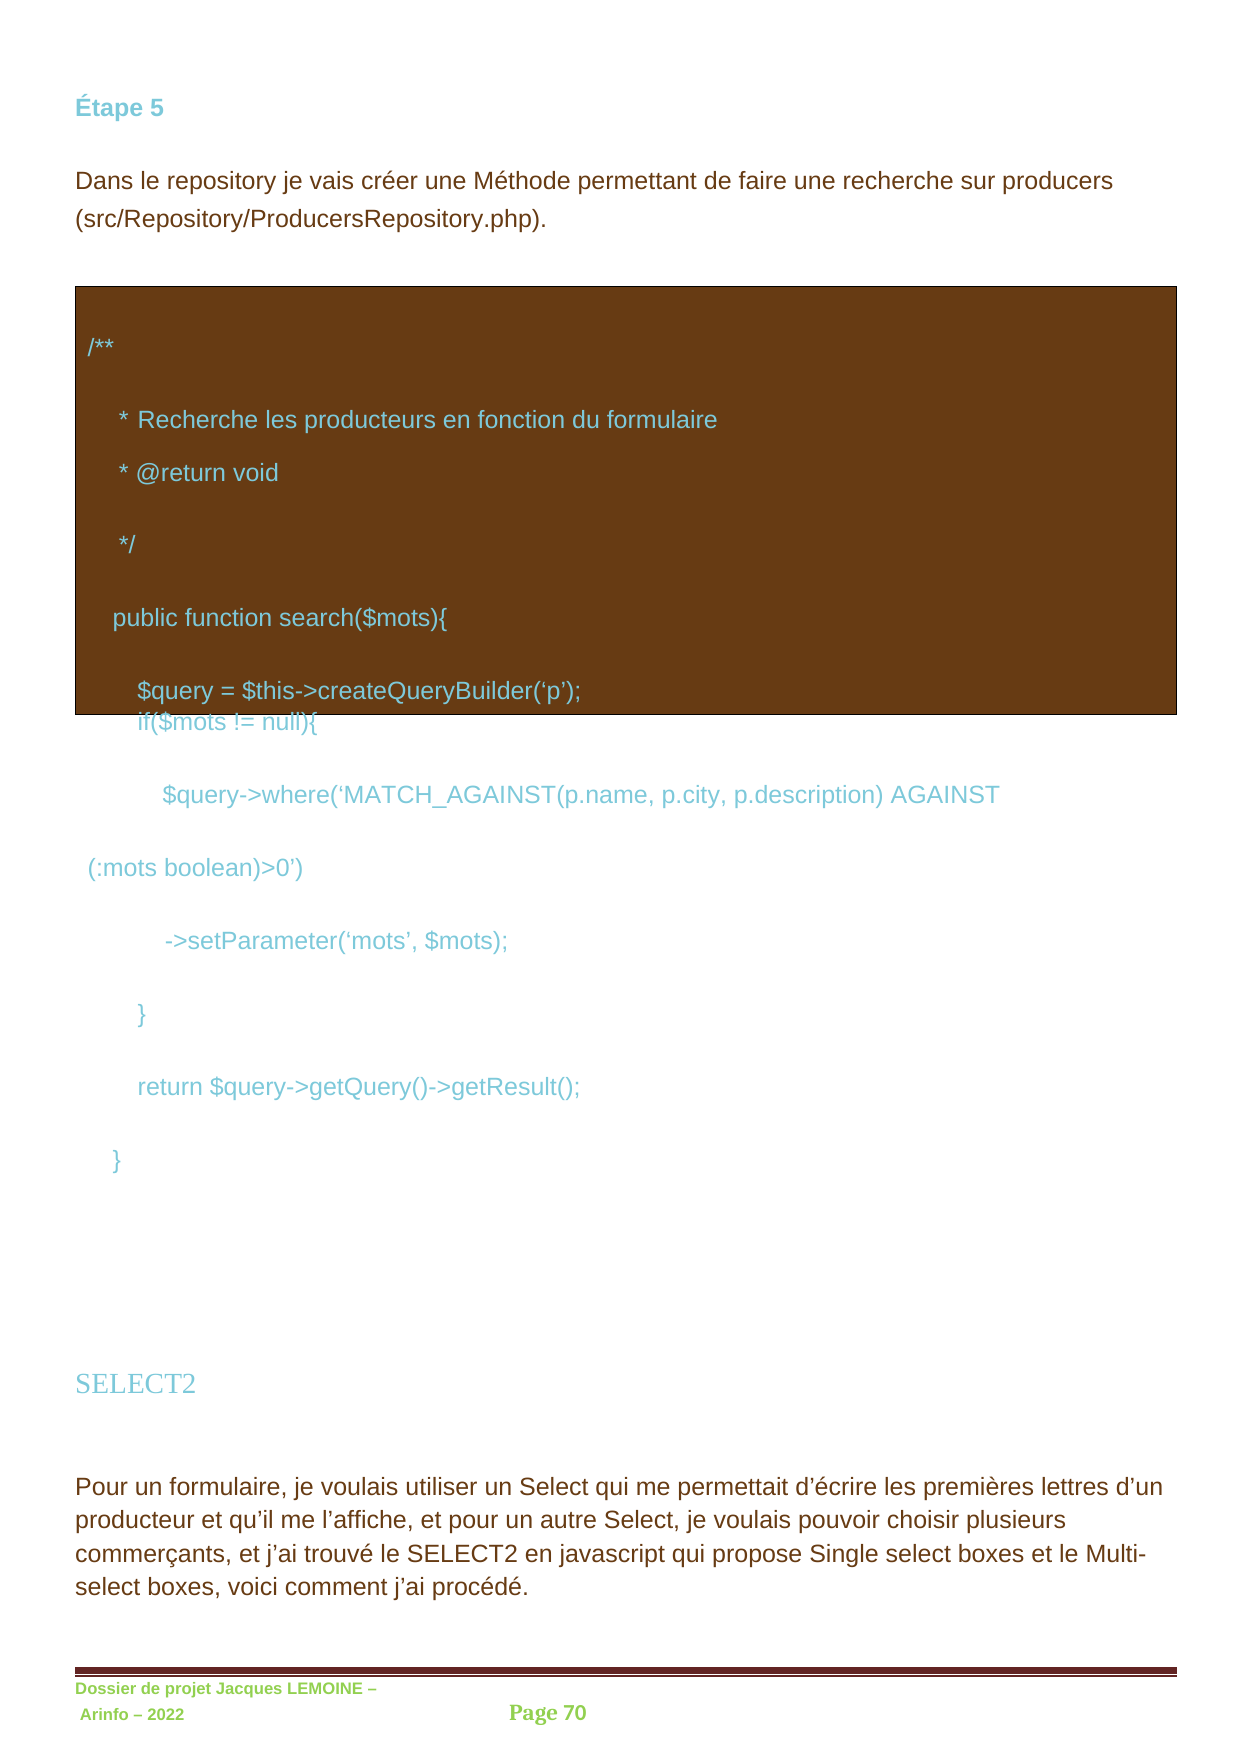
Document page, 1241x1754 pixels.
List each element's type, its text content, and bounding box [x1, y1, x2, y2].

text ->setParameter(‘mots’, $mots); [164, 926, 1177, 955]
text Étape 5 [75, 93, 1177, 122]
text return $query->getQuery()->getResult(); [137, 1072, 1177, 1101]
text (:mots boolean)>0’) [87, 853, 1177, 882]
text SELECT2 [75, 1366, 1177, 1399]
text Pour un formulaire, je voulais utiliser un Select qui me permettait d’écrire les premières lettres d’un producteur et qu’il me l’affiche, et pour un autre Select, je voulais pouvoir choisir plusieurs commerçants, et j’ai trouvé le SELECT2 en javascript qui propose Single select boxes et le Multi-select boxes, voici comment j’ai procédé. [75, 1472, 1164, 1601]
text $query = $this->createQueryBuilder(‘p’); if($mots != null){ [137, 676, 685, 736]
text /** [87, 333, 1177, 361]
text $query->where(‘MATCH_AGAINST(p.name, p.city, p.description) AGAINST [162, 780, 1177, 809]
text * @return void [119, 458, 1177, 486]
text public function search($mots){ [112, 603, 1177, 632]
text */ [119, 531, 1177, 559]
text Dans le repository je vais créer une Méthode permettant de faire une recherche sur producers (src/Repository/ProducersRepository.php). [75, 166, 1164, 233]
list Recherche les producteurs en fonction du formulaire [119, 406, 1177, 434]
text } [112, 1145, 1177, 1174]
text } [137, 999, 1177, 1028]
